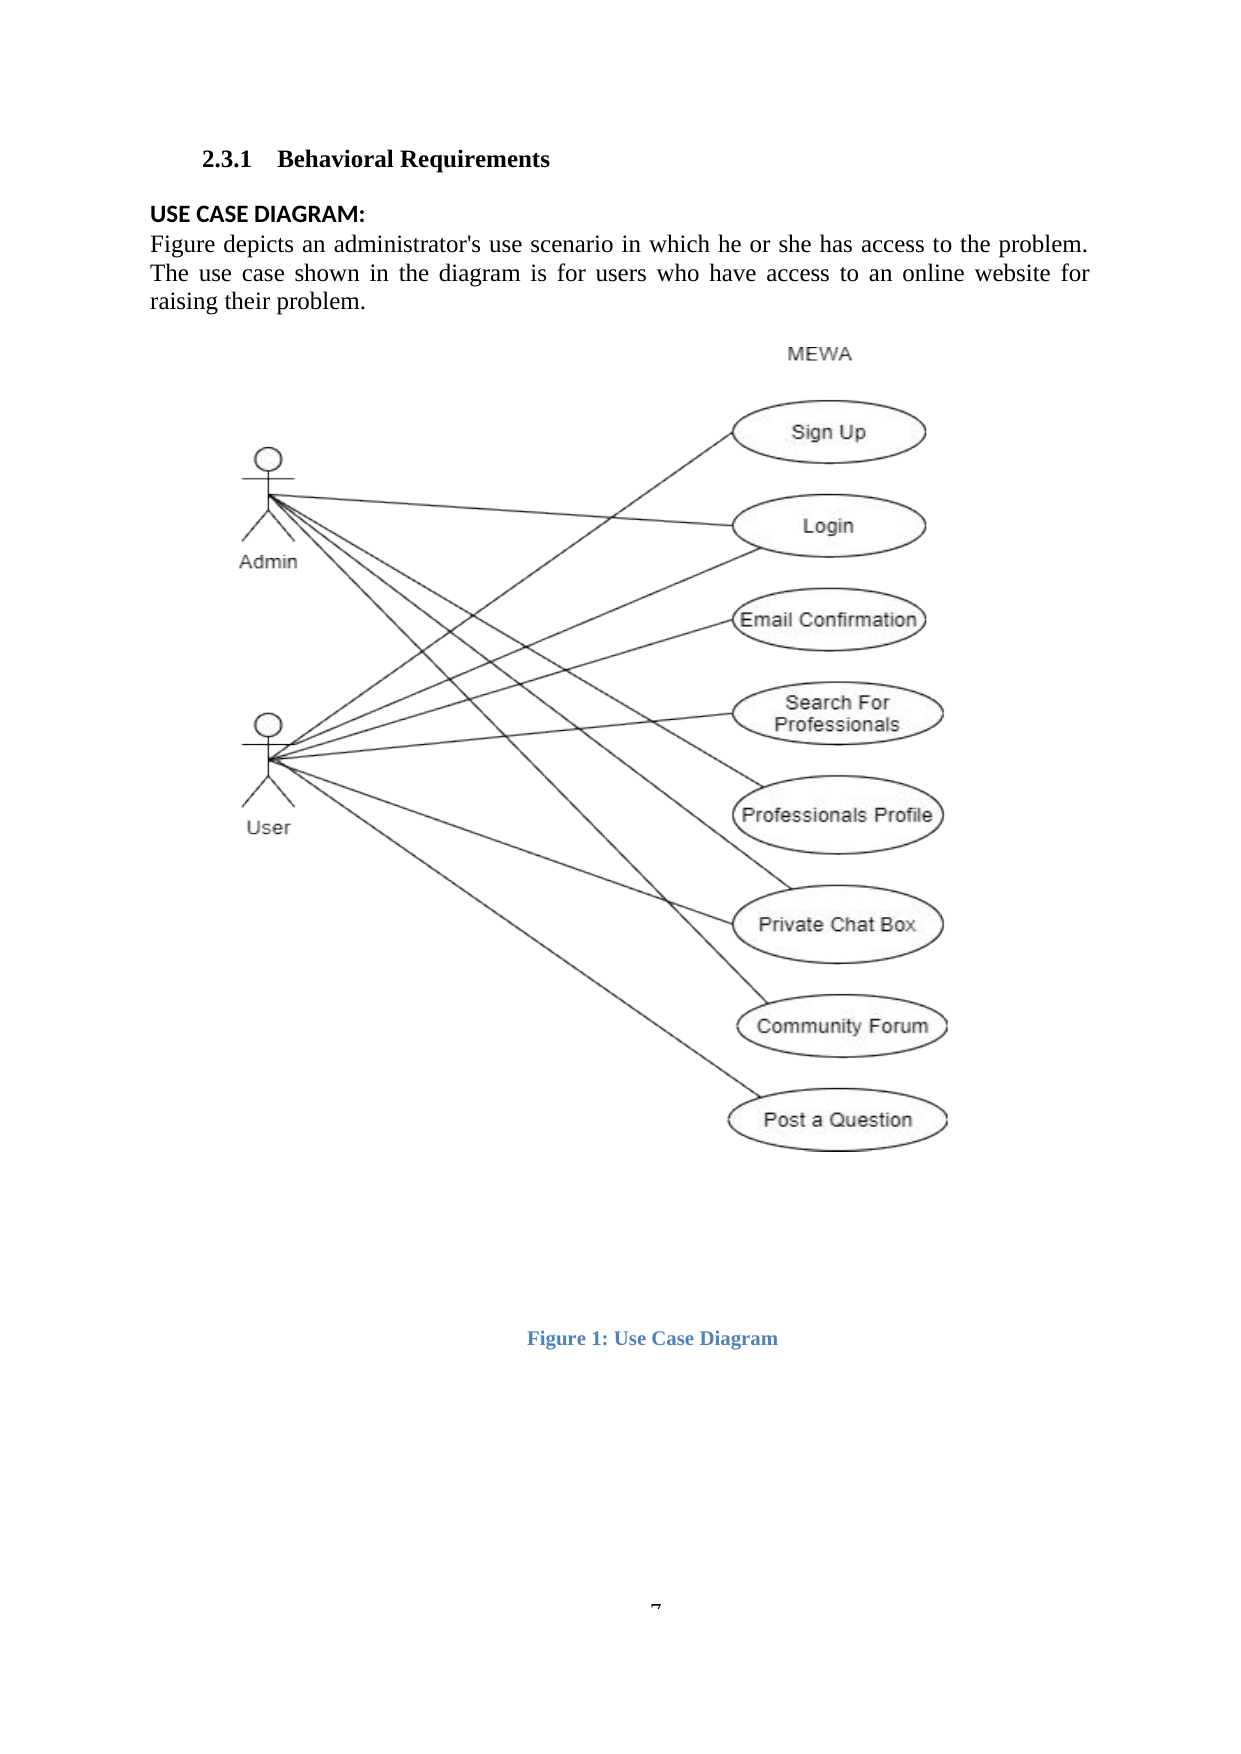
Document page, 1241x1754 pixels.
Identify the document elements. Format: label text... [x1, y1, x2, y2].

text USE CASE DIAGRAM: [150, 199, 1190, 229]
text Figure 1: Use Case Diagram [525, 1326, 779, 1350]
picture [238, 347, 948, 1152]
subtitle Behavioral Requirements [202, 144, 1190, 173]
text Figure depicts an administrator's use scenario in which he or she has access to the problem. The use case shown in the diagram is for users who have access to an online website for raising their problem. [150, 229, 1090, 315]
